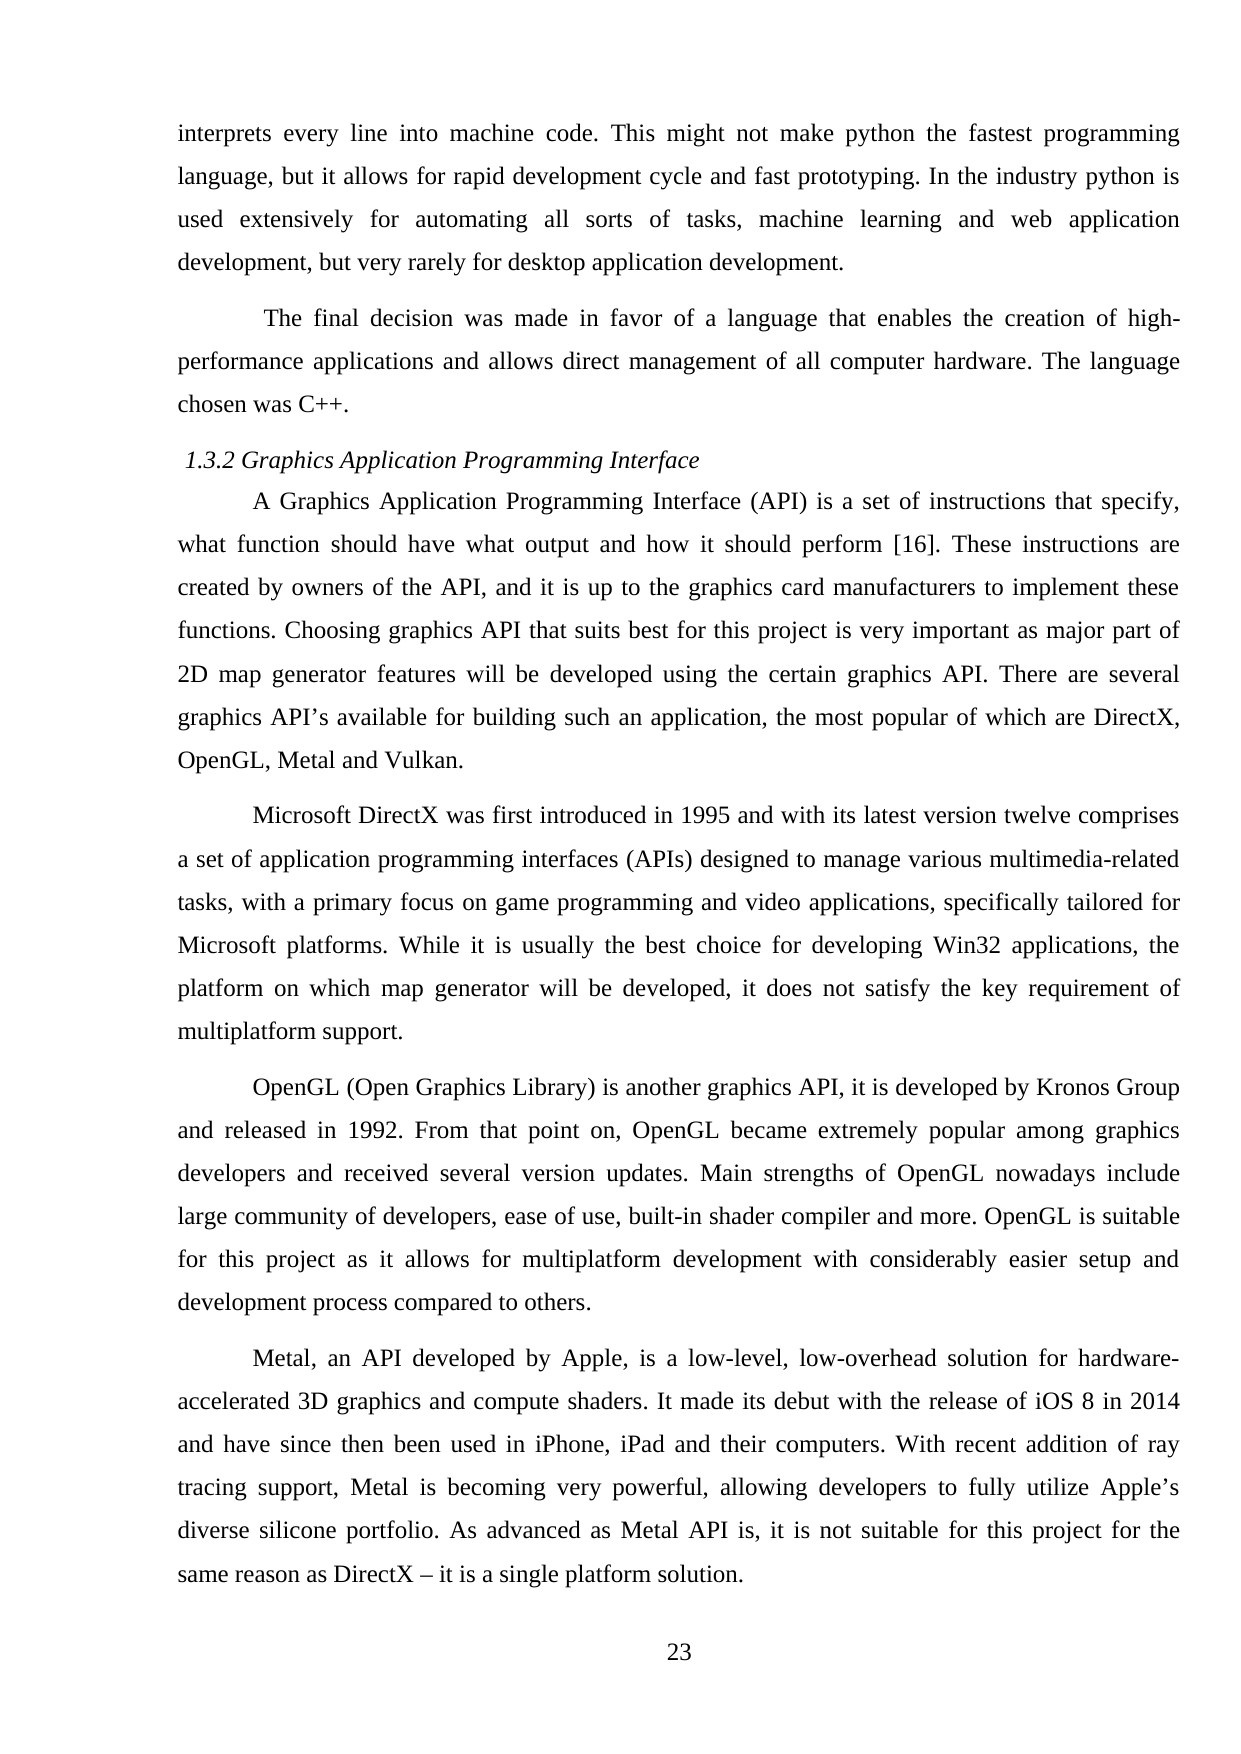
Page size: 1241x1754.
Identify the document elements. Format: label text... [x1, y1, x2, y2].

text 1.3.2 Graphics Application Programming Interface [177, 445, 1181, 474]
text A Graphics Application Programming Interface (API) is a set of instructions that specify, what function should have what output and how it should perform [16]. These instructions are created by owners of the API, and it is up to the graphics card manufacturers to implement these functions. Choosing graphics API that suits best for this project is very important as major part of 2D map generator features will be developed using the certain graphics API. There are several graphics API’s available for building such an application, the most popular of which are DirectX, OpenGL, Metal and Vulkan. [177, 486, 1181, 774]
text The final decision was made in favor of a language that enables the creation of high-performance applications and allows direct management of all computer hardware. The language chosen was C++. [177, 303, 1181, 418]
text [177, 118, 1181, 276]
text Metal, an API developed by Apple, is a low-level, low-overhead solution for hardware-accelerated 3D graphics and compute shaders. It made its debut with the release of iOS 8 in 2014 and have since then been used in iPhone, iPad and their computers. With recent addition of ray tracing support, Metal is becoming very powerful, allowing developers to fully utilize Apple’s diverse silicone portfolio. As advanced as Metal API is, it is not suitable for this project for the same reason as DirectX – it is a single platform solution. [177, 1343, 1181, 1587]
text Microsoft DirectX was first introduced in 1995 and with its latest version twelve comprises a set of application programming interfaces (APIs) designed to manage various multimedia-related tasks, with a primary focus on game programming and video applications, specifically tailored for Microsoft platforms. While it is usually the best choice for developing Win32 applications, the platform on which map generator will be developed, it does not satisfy the key requirement of multiplatform support. [177, 801, 1181, 1045]
text OpenGL (Open Graphics Library) is another graphics API, it is developed by Kronos Group and released in 1992. From that point on, OpenGL became extremely popular among graphics developers and received several version updates. Main strengths of OpenGL nowadays include large community of developers, ease of use, built-in shader compiler and more. OpenGL is suitable for this project as it allows for multiplatform development with considerably easier setup and development process compared to others. [177, 1072, 1181, 1316]
